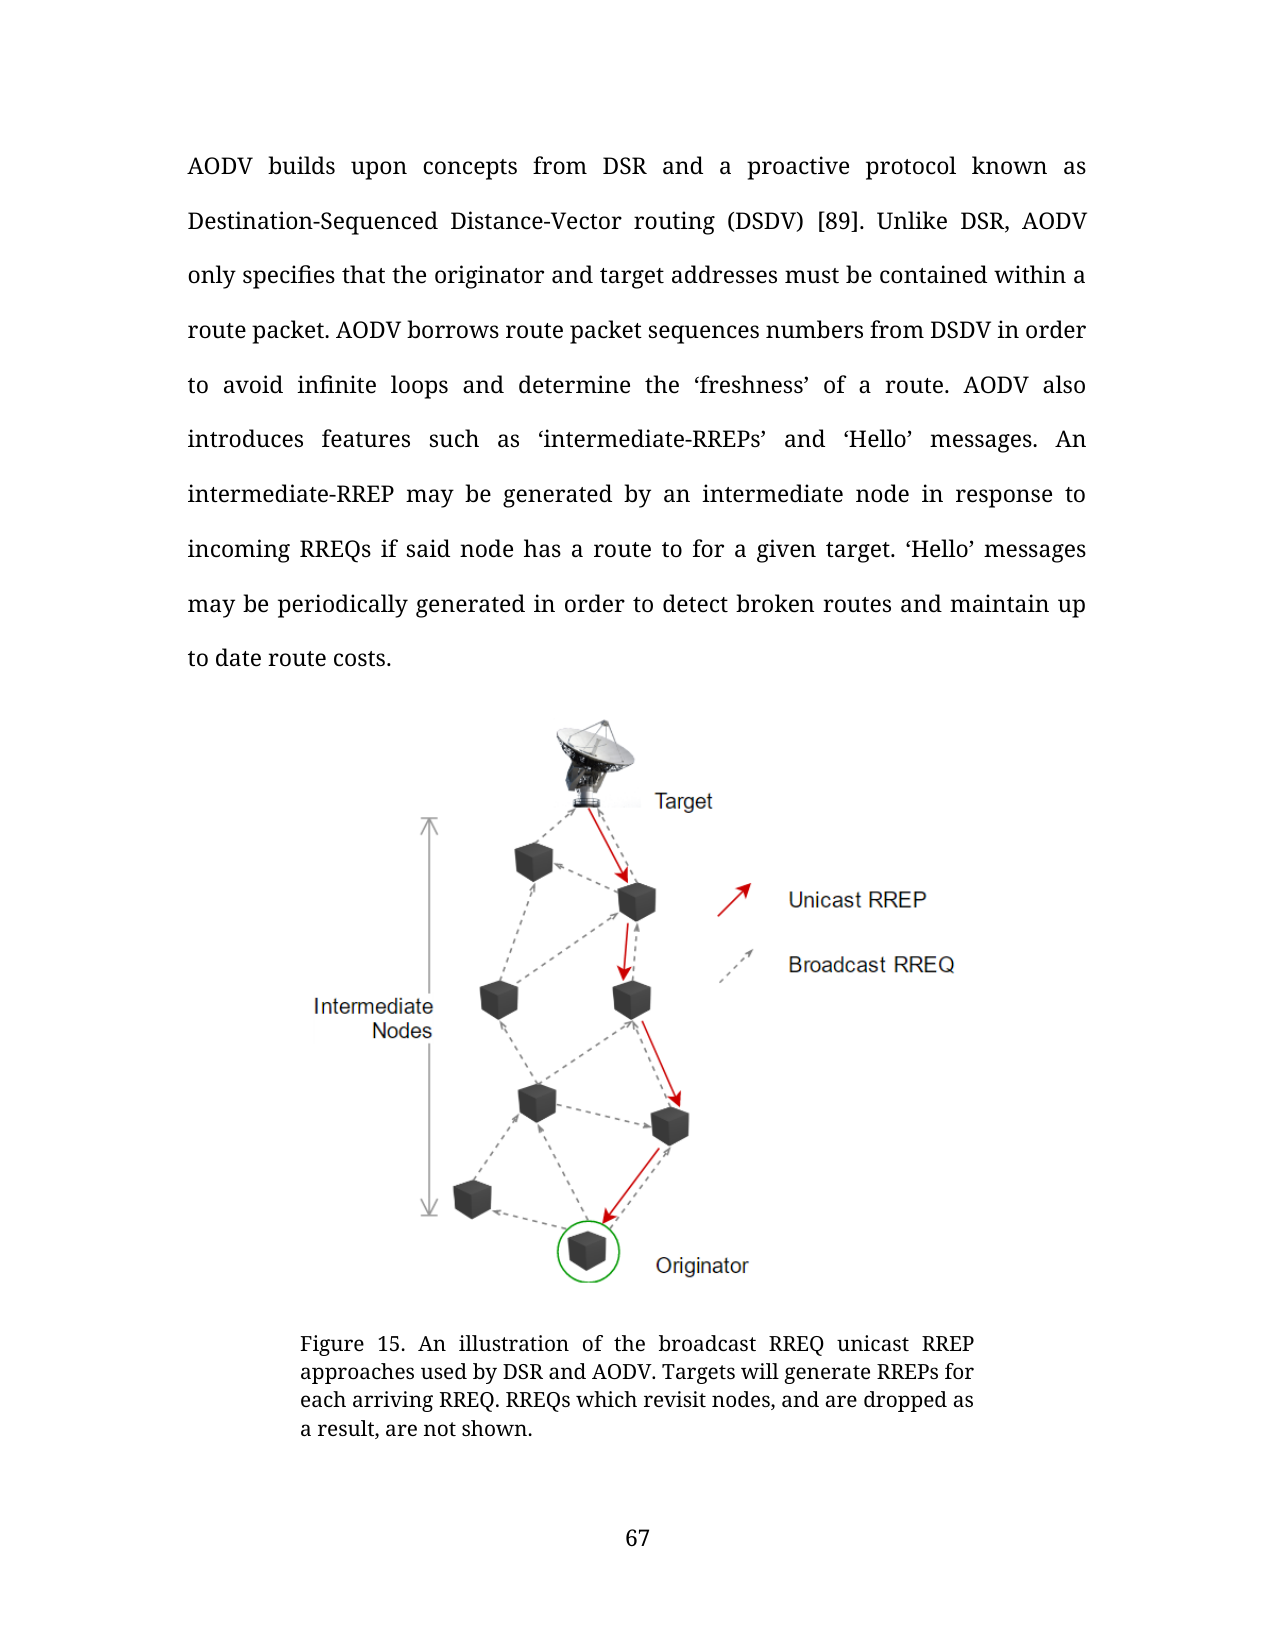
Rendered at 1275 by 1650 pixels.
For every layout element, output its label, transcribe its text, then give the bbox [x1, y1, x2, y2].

text Figure 15. An illustration of the broadcast RREQ unicast RREP approaches used by DSR and AODV. Targets will generate RREPs for each arriving RREQ. RREQs which revisit nodes, and are dropped as a result, are not shown. [300, 1329, 975, 1442]
picture [306, 713, 969, 1289]
text AODV builds upon concepts from DSR and a proactive protocol known as Destination-Sequenced Distance-Vector routing (DSDV) [89]. Unlike DSR, AODV only specifies that the originator and target addresses must be contained within a route packet. AODV borrows route packet sequences numbers from DSDV in order to avoid infinite loops and determine the ‘freshness’ of a route. AODV also introduces features such as ‘intermediate-RREPs’ and ‘Hello’ messages. An intermediate-RREP may be generated by an intermediate node in response to incoming RREQs if said node has a route to for a given target. ‘Hello’ messages may be periodically generated in order to detect broken routes and maintain up to date route costs. [187, 150, 1087, 673]
